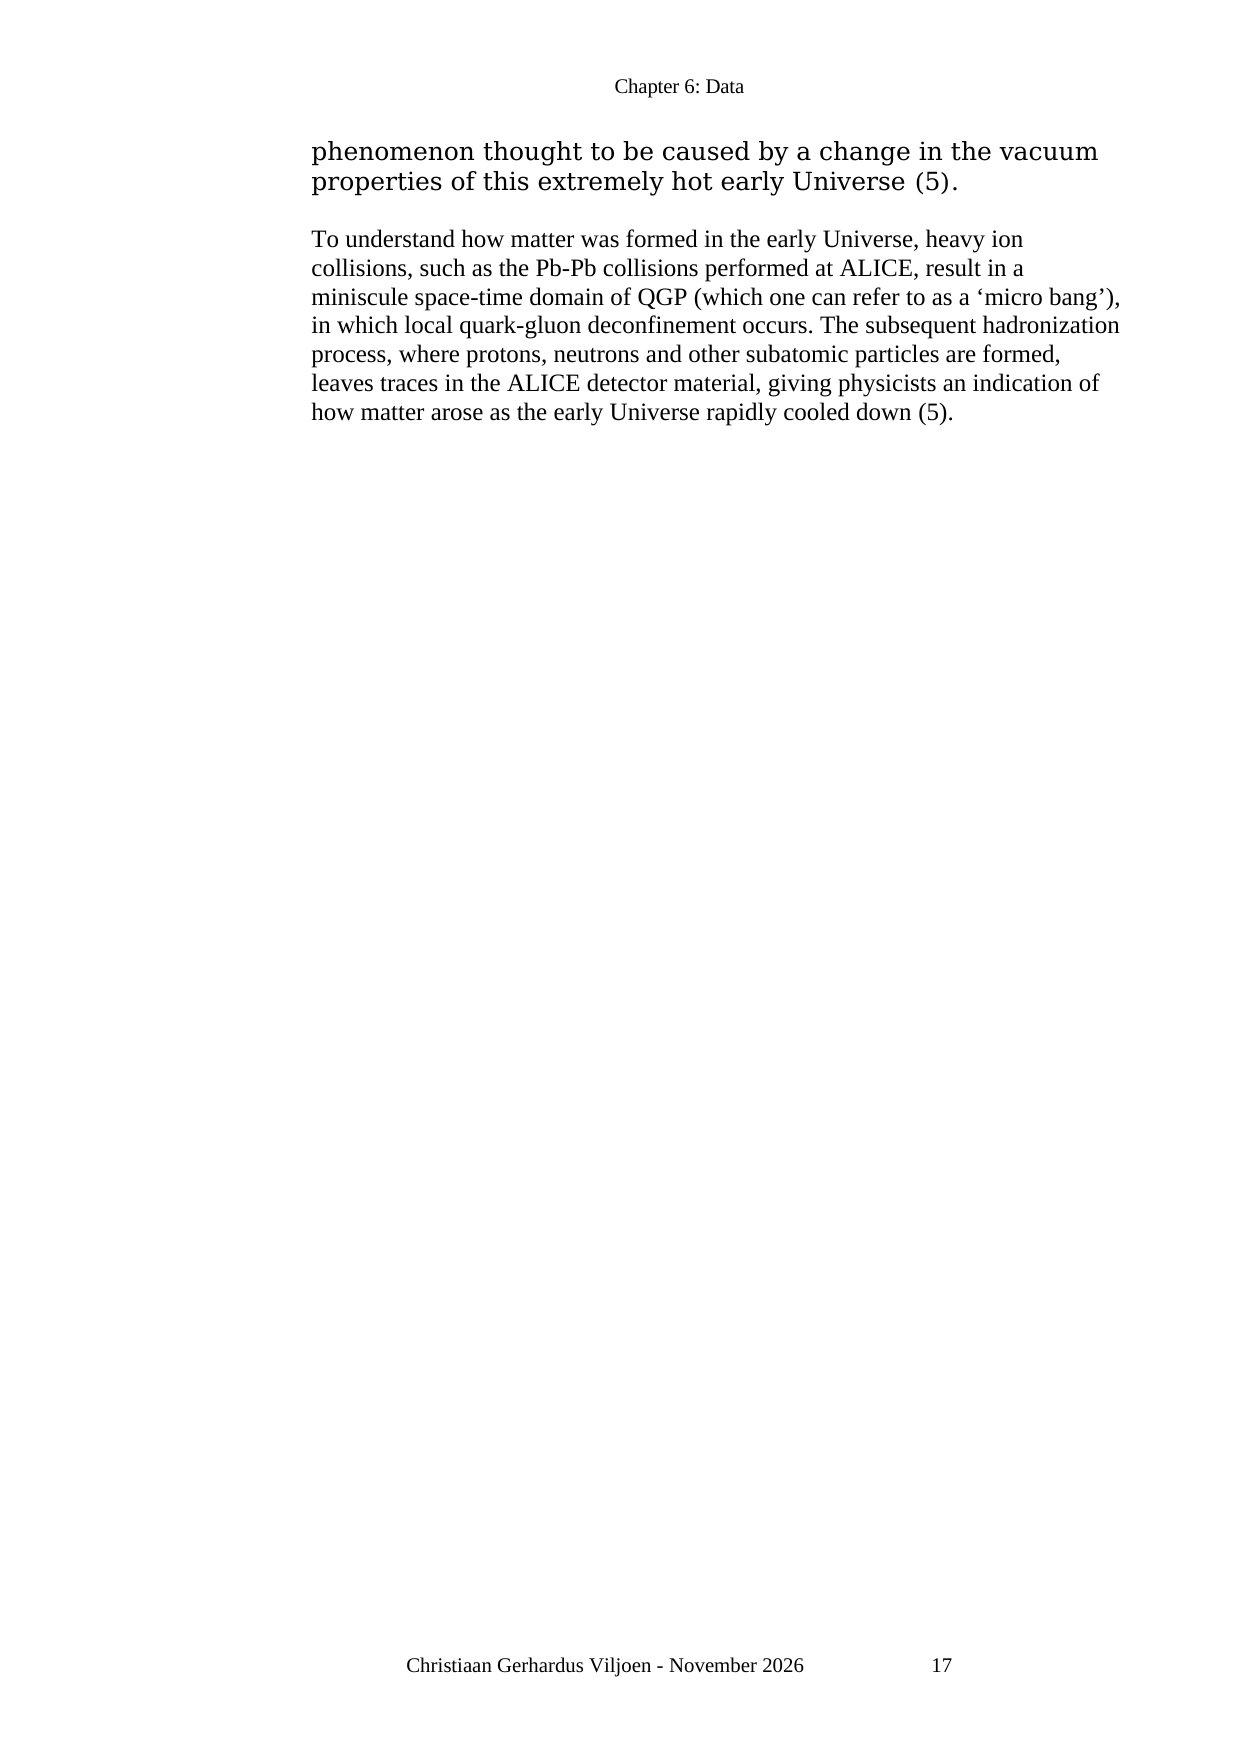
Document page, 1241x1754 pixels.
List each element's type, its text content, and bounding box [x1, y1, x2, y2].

text To understand how matter was formed in the early Universe, heavy ion collisions, such as the Pb-Pb collisions performed at ALICE, result in a miniscule space-time domain of QGP (which one can refer to as a ‘micro bang’), in which local quark-gluon deconfinement occurs. The subsequent hadronization process, where protons, neutrons and other subatomic particles are formed, leaves traces in the ALICE detector material, giving physicists an indication of how matter arose as the early Universe rapidly cooled down . [311, 224, 1122, 425]
